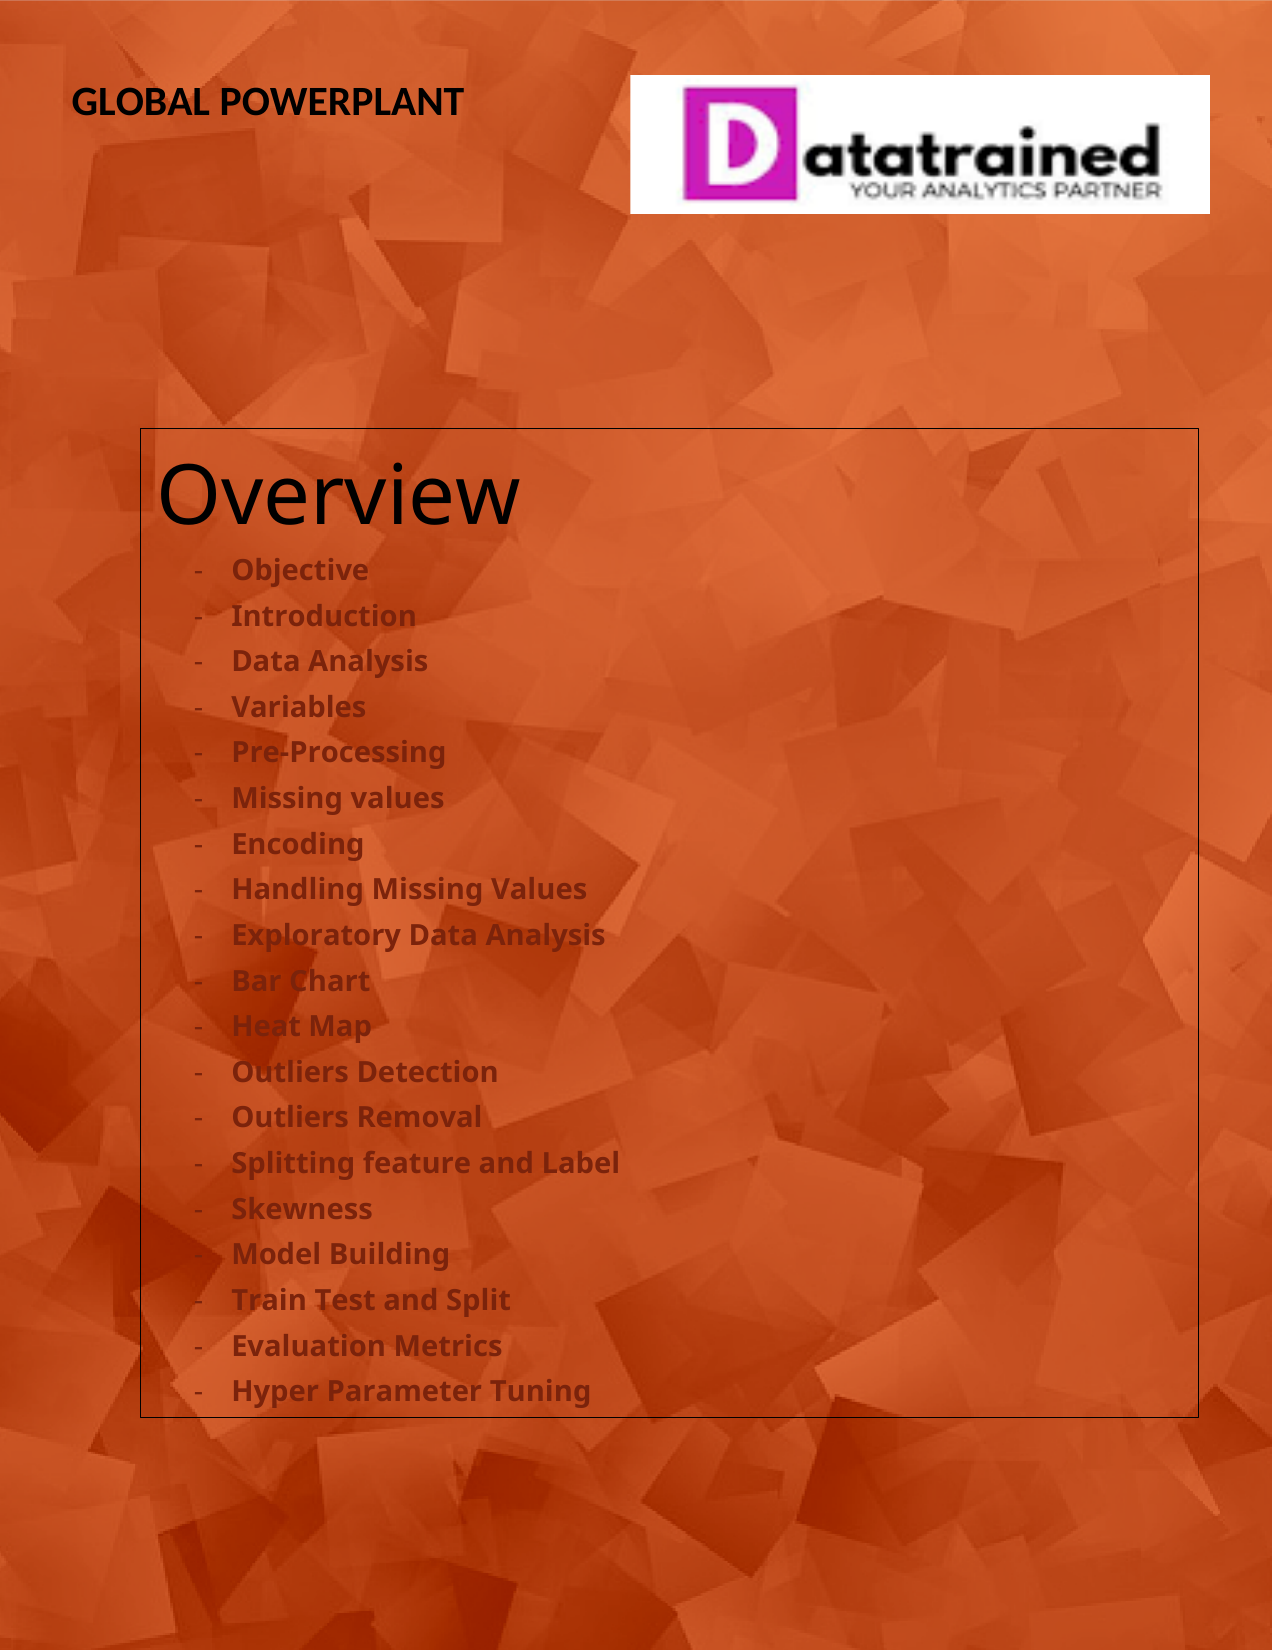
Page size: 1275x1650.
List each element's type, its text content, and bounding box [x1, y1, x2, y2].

table_header [625, 75, 630, 213]
picture [0, 0, 1272, 1650]
table_header GLOBAL POWERPLANT [71, 75, 625, 213]
